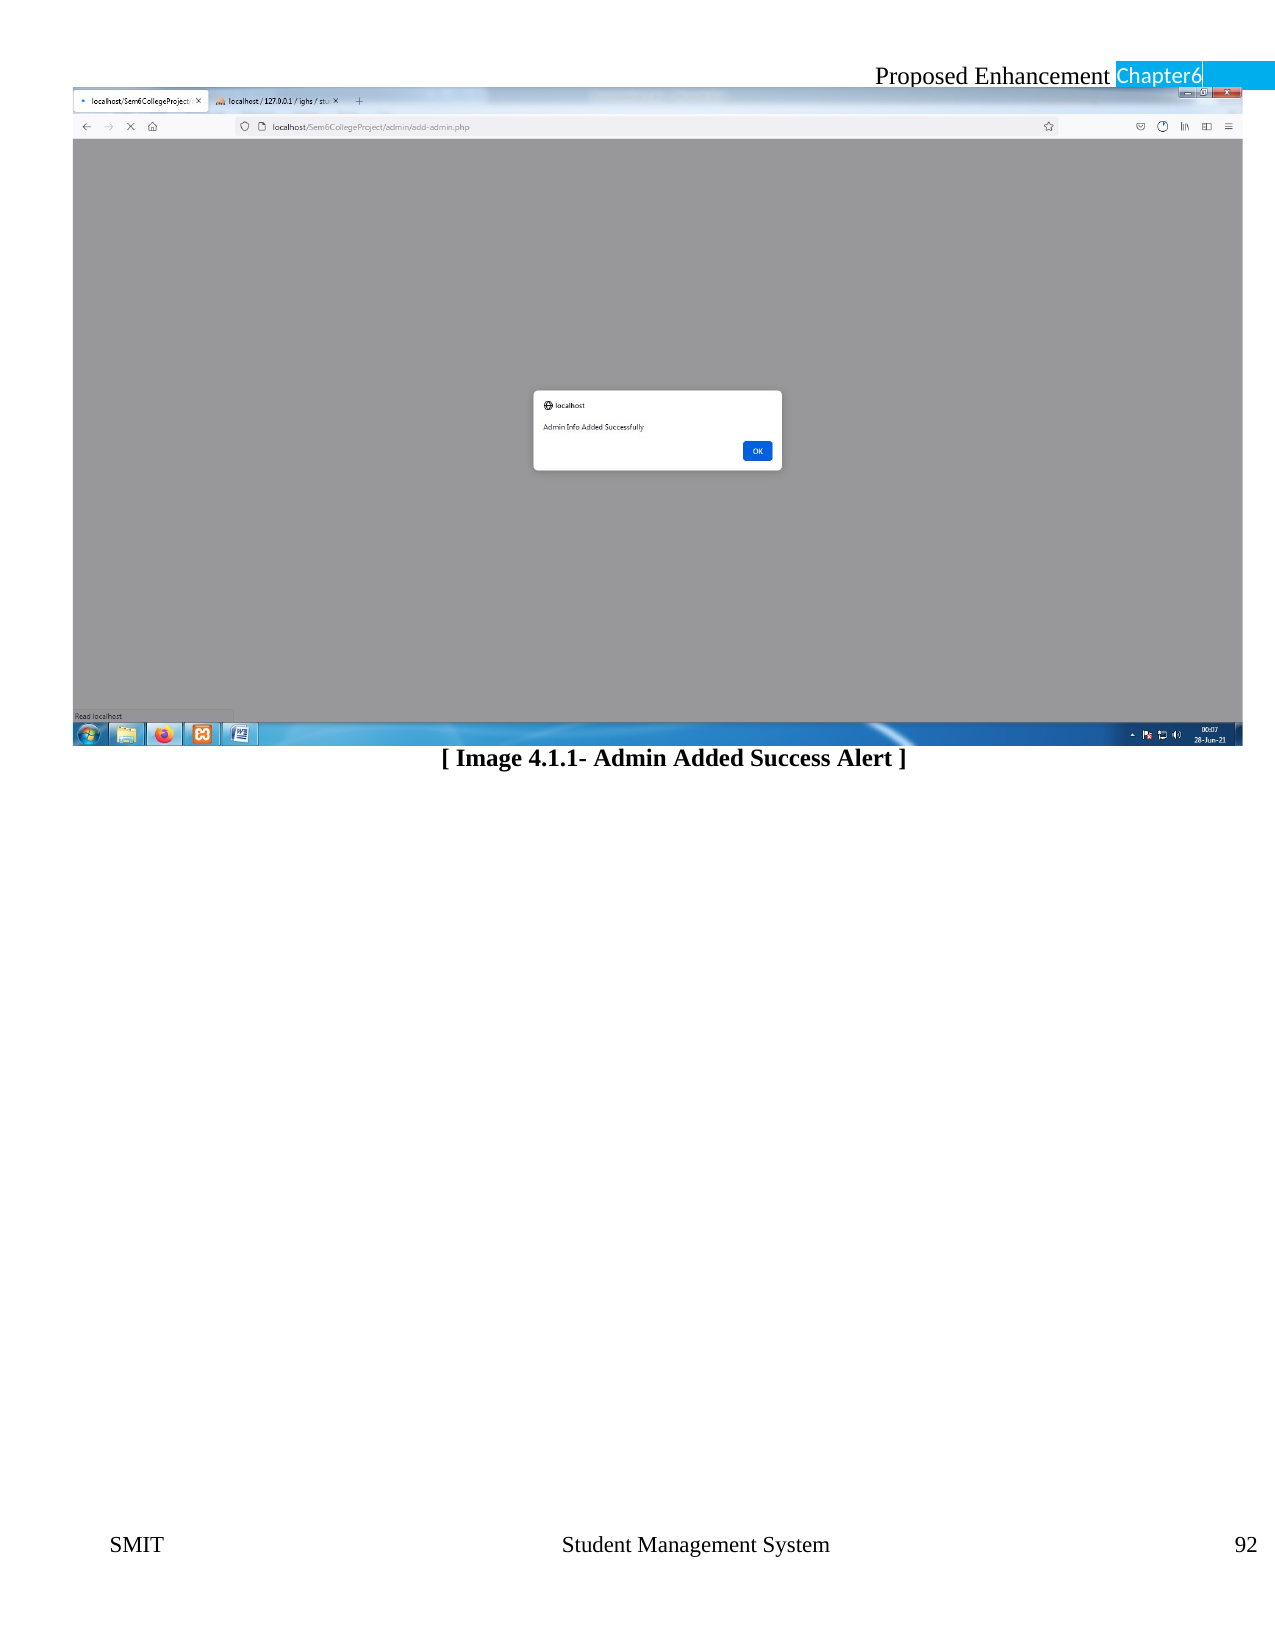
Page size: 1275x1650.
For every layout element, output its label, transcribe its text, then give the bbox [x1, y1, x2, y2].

picture [72, 87, 1243, 746]
text [ Image 4.1.1- Admin Added Success Alert ] [148, 746, 1200, 772]
